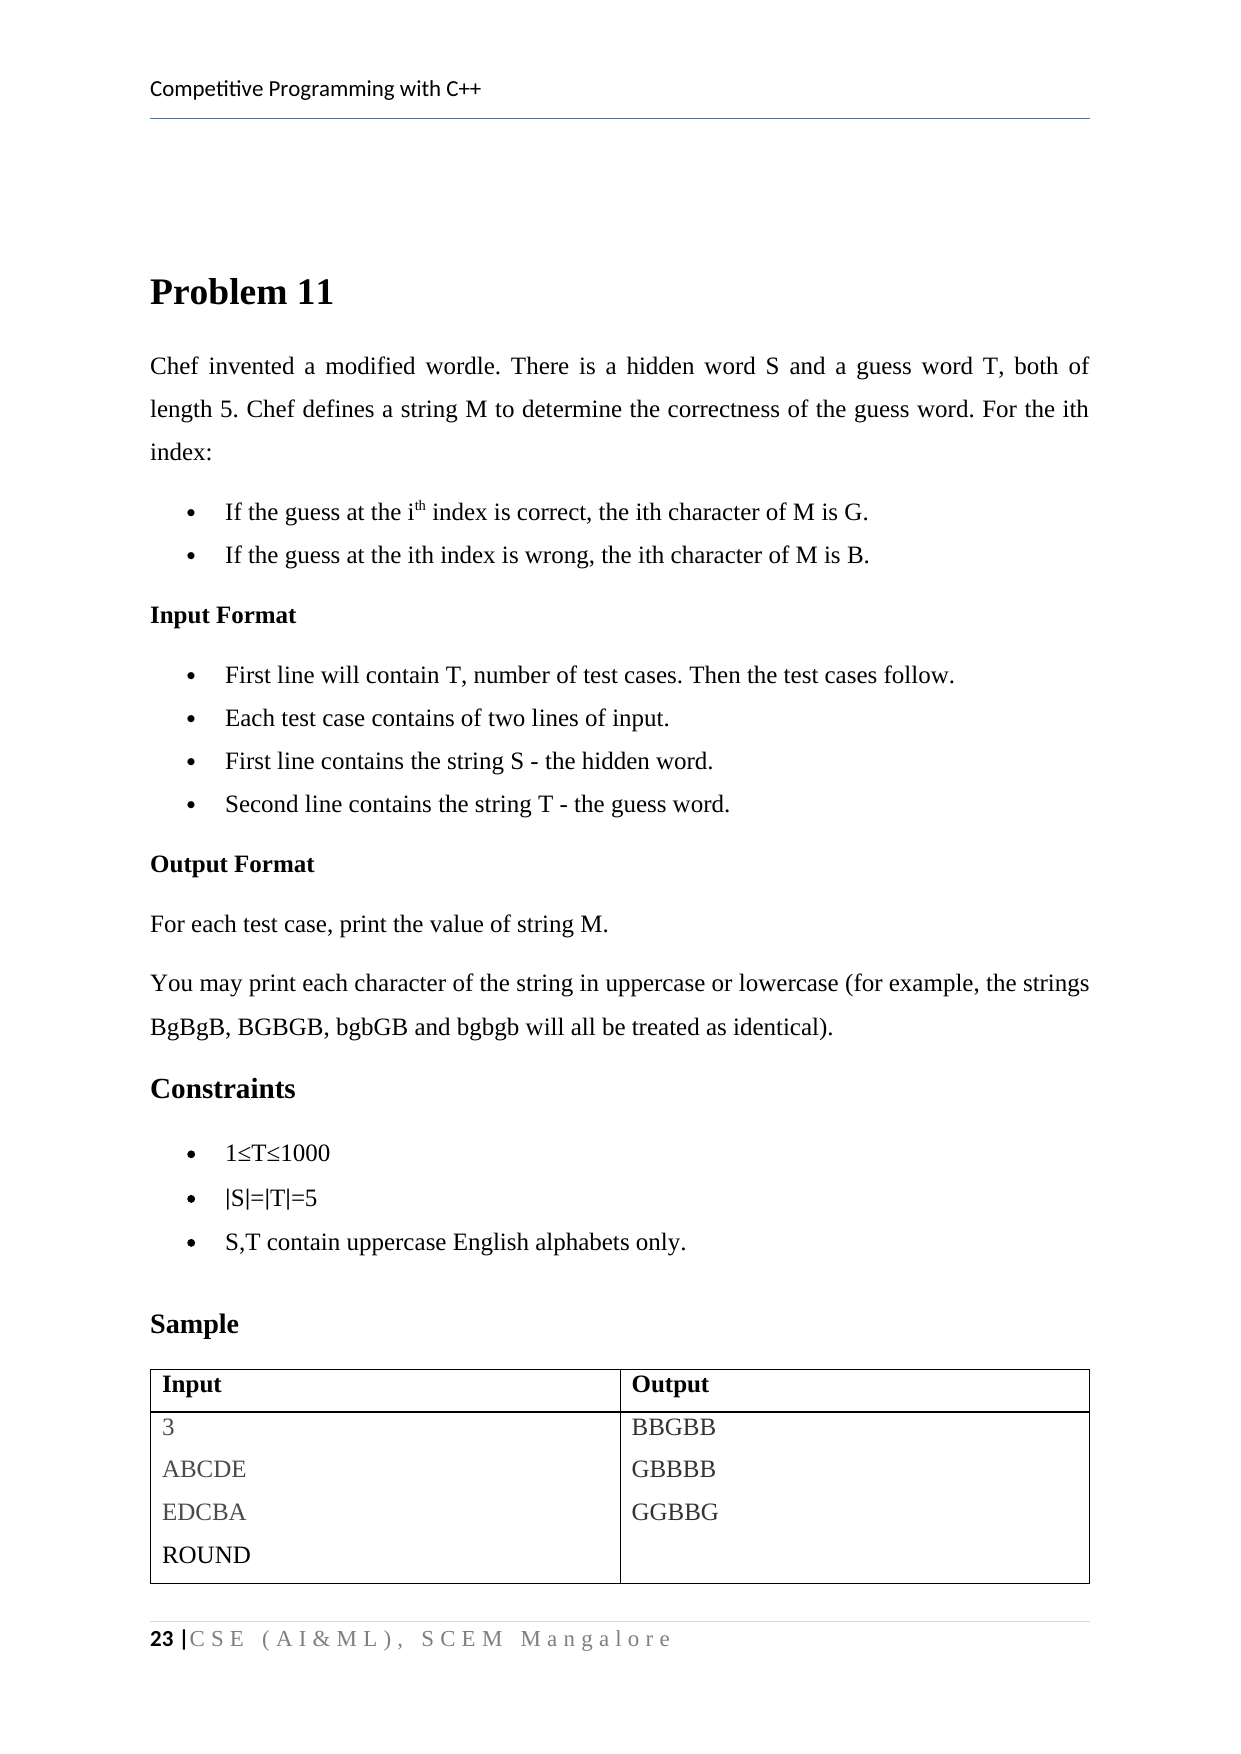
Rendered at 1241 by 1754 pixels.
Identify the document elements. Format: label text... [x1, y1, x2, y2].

text You may print each character of the string in uppercase or lowercase (for example, the strings BgBgB, BGBGB, bgbGB and bgbgb will all be treated as identical). [150, 968, 1090, 1040]
text Sample [150, 1307, 1090, 1340]
text Problem 11 [150, 269, 1090, 313]
text Constraints [150, 1071, 1090, 1105]
table_cell GBBBB GGBBG [621, 1454, 1089, 1582]
list S,T contain uppercase English alphabets only. [187, 1227, 1090, 1256]
text Input Format [150, 600, 1090, 629]
list If the guess at the ith index is correct, the ith character of M is G. [187, 497, 1090, 526]
table_cell 3 [151, 1413, 620, 1454]
text Chef invented a modified wordle. There is a hidden word S and a guess word T, both of length 5. Chef defines a string M to determine the correctness of the guess word. For the ith index: [150, 351, 1090, 466]
list 1≤T≤1000 [187, 1138, 1090, 1167]
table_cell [151, 1454, 620, 1582]
text Output Format [150, 849, 1090, 878]
list ∣S∣=∣T∣=5 [187, 1181, 1090, 1212]
list First line contains the string S - the hidden word. [187, 746, 1090, 775]
list If the guess at the ith index is wrong, the ith character of M is B. [187, 540, 1090, 569]
table_cell BBGBB [621, 1413, 1089, 1454]
table_header Input [151, 1370, 620, 1411]
text For each test case, print the value of string M. [150, 909, 1090, 937]
table_header Output [621, 1370, 1089, 1411]
list Second line contains the string T - the guess word. [187, 789, 1090, 818]
list Each test case contains of two lines of input. [187, 703, 1090, 732]
list First line will contain T, number of test cases. Then the test cases follow. [187, 660, 1090, 688]
